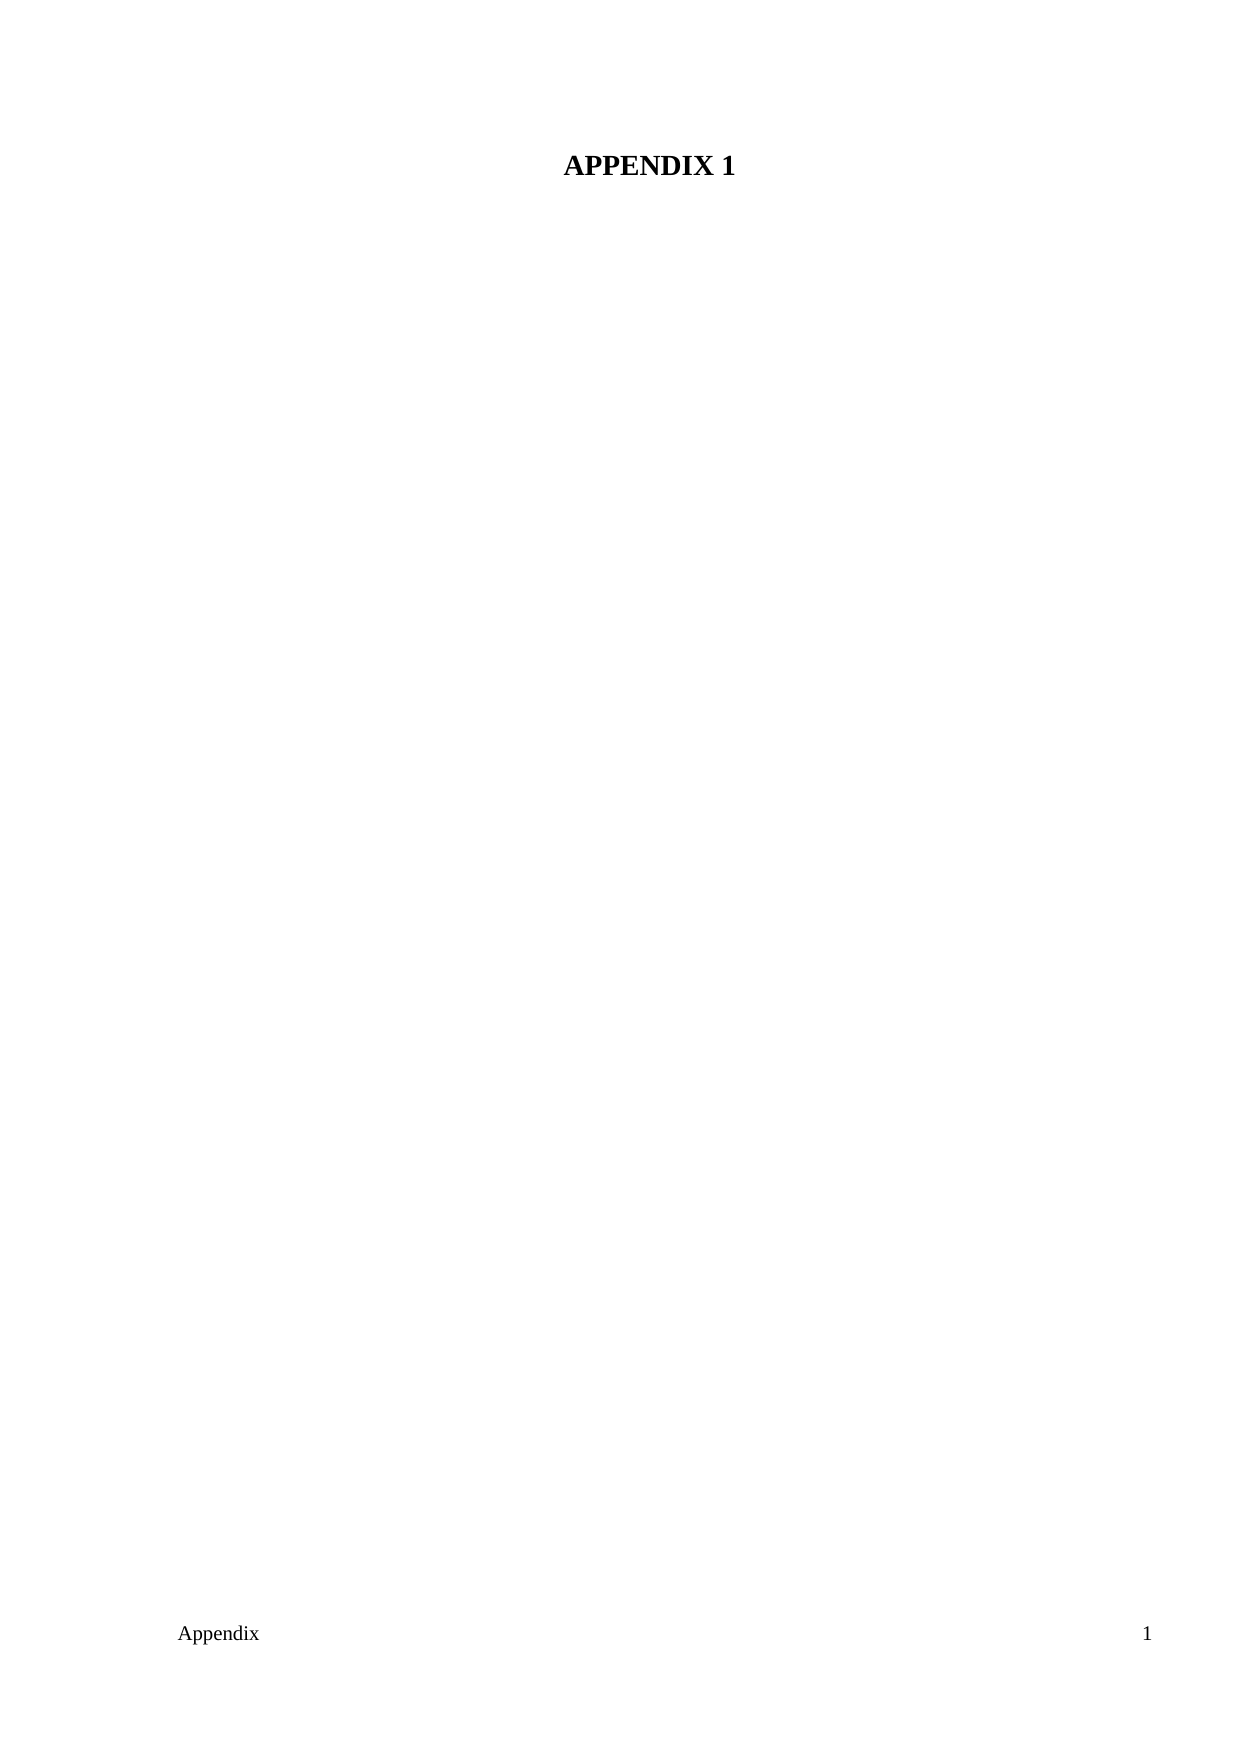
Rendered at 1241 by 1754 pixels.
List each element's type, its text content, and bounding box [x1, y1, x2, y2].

subtitle APPENDIX 1 [177, 148, 1122, 181]
